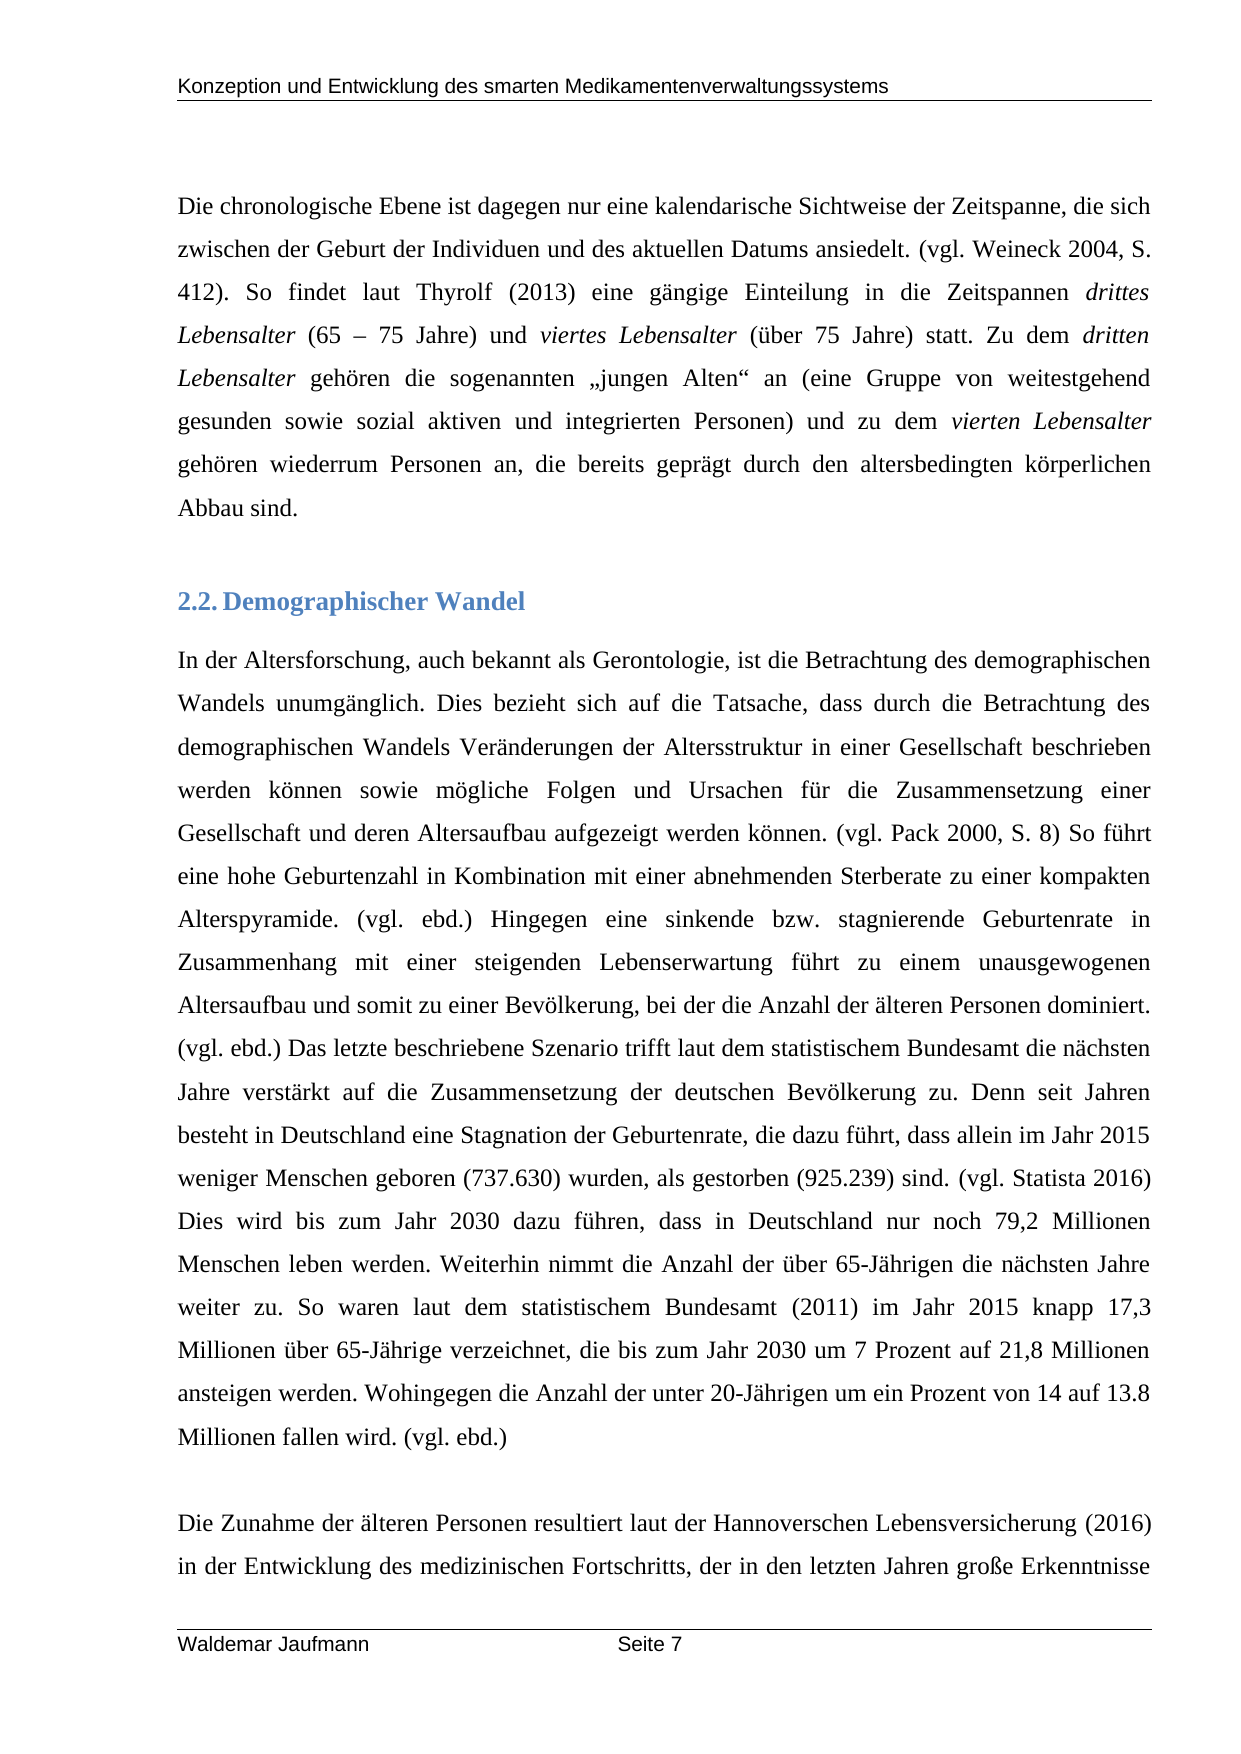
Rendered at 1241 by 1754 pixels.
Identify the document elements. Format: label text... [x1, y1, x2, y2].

text Die chronologische Ebene ist dagegen nur eine kalendarische Sichtweise der Zeitspanne, die sich zwischen der Geburt der Individuen und des aktuellen Datums ansiedelt. (vgl. Weineck 2004, S. 412). So findet laut Thyrolf (2013) eine gängige Einteilung in die Zeitspannen drittes Lebensalter (65 – 75 Jahre) und viertes Lebensalter (über 75 Jahre) statt. Zu dem dritten Lebensalter gehören die sogenannten „jungen Alten“ an (eine Gruppe von weitestgehend gesunden sowie sozial aktiven und integrierten Personen) und zu dem vierten Lebensalter gehören wiederrum Personen an, die bereits geprägt durch den altersbedingten körperlichen Abbau sind. [177, 191, 1152, 521]
text In der Altersforschung, auch bekannt als Gerontologie, ist die Betrachtung des demographischen Wandels unumgänglich. Dies bezieht sich auf die Tatsache, dass durch die Betrachtung des demographischen Wandels Veränderungen der Altersstruktur in einer Gesellschaft beschrieben werden können sowie mögliche Folgen und Ursachen für die Zusammensetzung einer Gesellschaft und deren Altersaufbau aufgezeigt werden können. (vgl. Pack 2000, S. 8) So führt eine hohe Geburtenzahl in Kombination mit einer abnehmenden Sterberate zu einer kompakten Alterspyramide. (vgl. ebd.) Hingegen eine sinkende bzw. stagnierende Geburtenrate in Zusammenhang mit einer steigenden Lebenserwartung führt zu einem unausgewogenen Altersaufbau und somit zu einer Bevölkerung, bei der die Anzahl der älteren Personen dominiert. (vgl. ebd.) Das letzte beschriebene Szenario trifft laut dem statistischem Bundesamt die nächsten Jahre verstärkt auf die Zusammensetzung der deutschen Bevölkerung zu. Denn seit Jahren besteht in Deutschland eine Stagnation der Geburtenrate, die dazu führt, dass allein im Jahr 2015 weniger Menschen geboren (737.630) wurden, als gestorben (925.239) sind. (vgl. Statista 2016) Dies wird bis zum Jahr 2030 dazu führen, dass in Deutschland nur noch 79,2 Millionen Menschen leben werden. Weiterhin nimmt die Anzahl der über 65-Jährigen die nächsten Jahre weiter zu. So waren laut dem statistischem Bundesamt (2011) im Jahr 2015 knapp 17,3 Millionen über 65-Jährige verzeichnet, die bis zum Jahr 2030 um 7 Prozent auf 21,8 Millionen ansteigen werden. Wohingegen die Anzahl der unter 20-Jährigen um ein Prozent von 14 auf 13.8 Millionen fallen wird. (vgl. ebd.) [177, 645, 1152, 1450]
subtitle Demographischer Wandel [177, 585, 1152, 617]
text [177, 1508, 1152, 1580]
